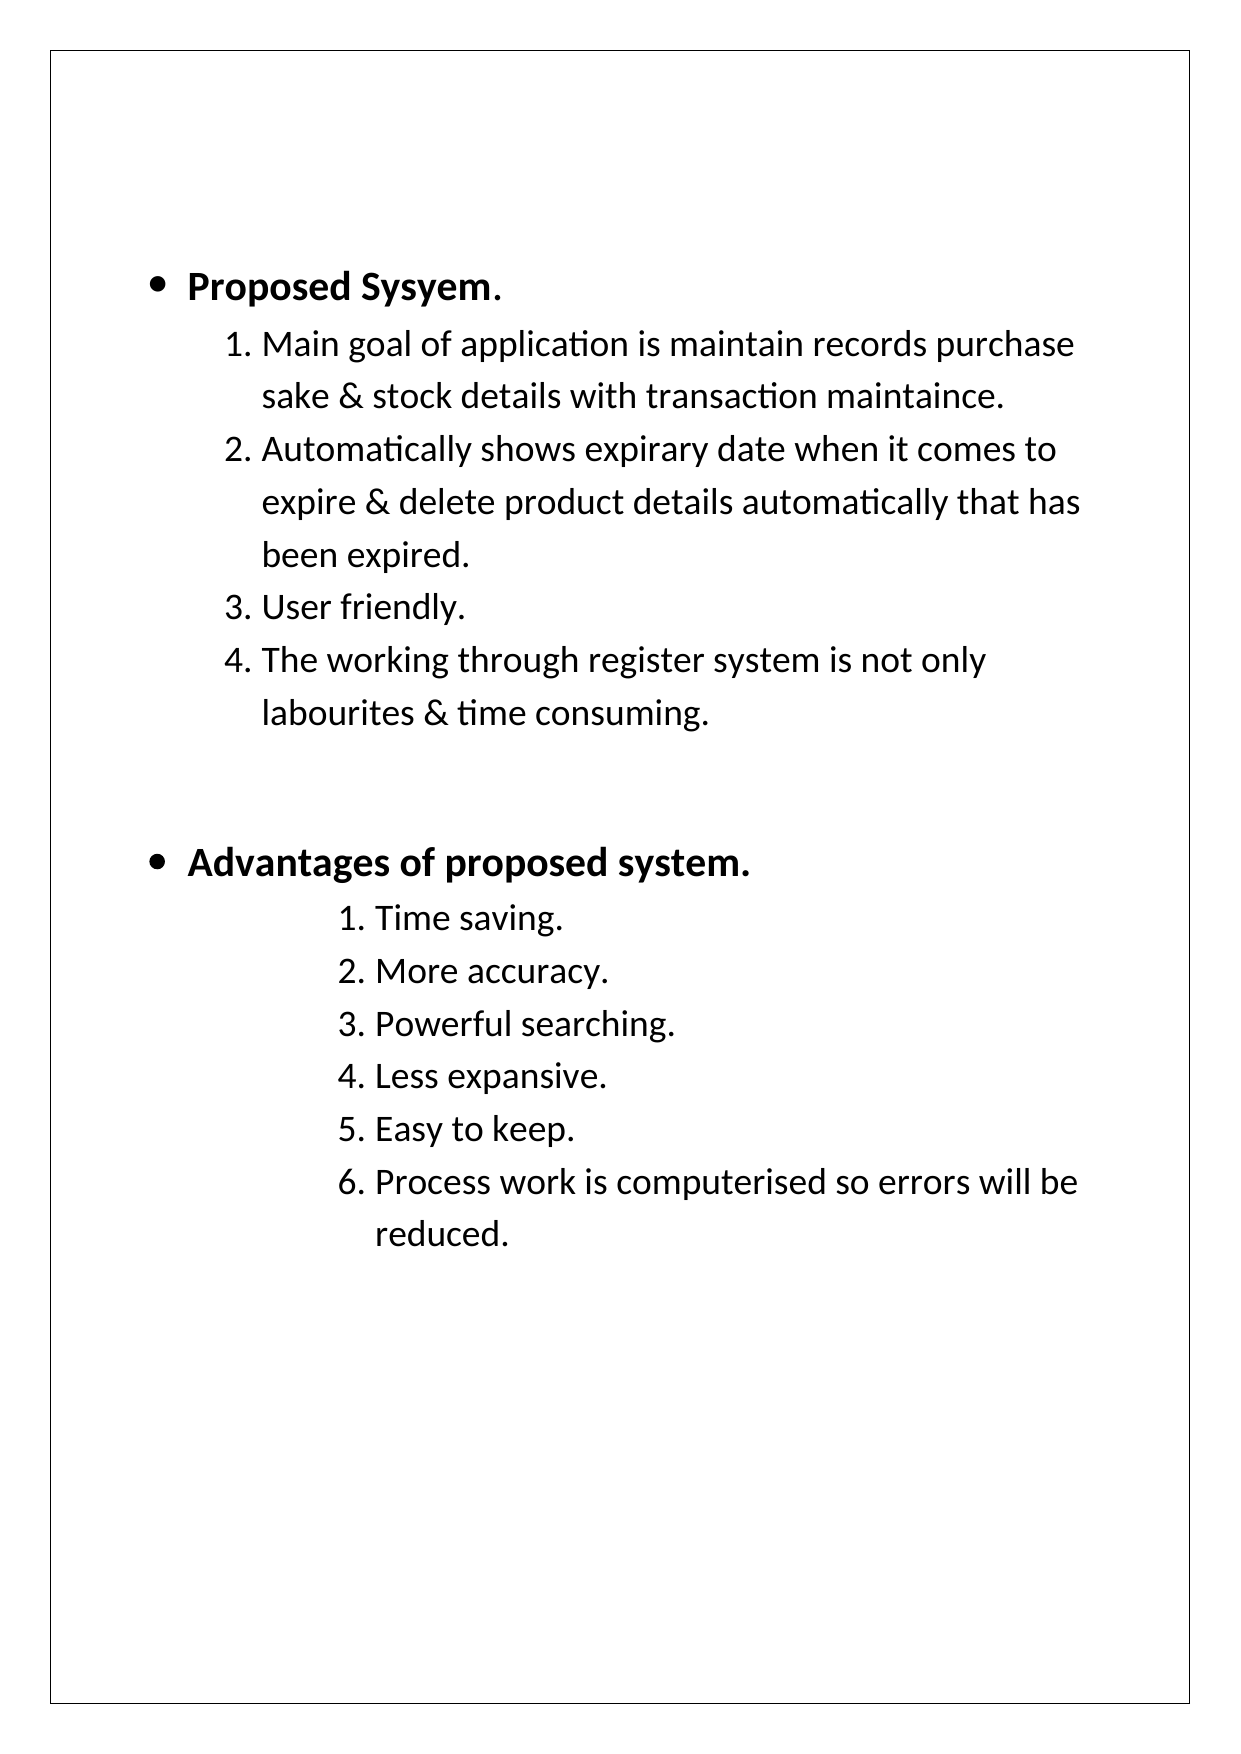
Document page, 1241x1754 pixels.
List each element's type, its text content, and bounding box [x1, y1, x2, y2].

list The working through register system is not only labourites & time consuming. [224, 636, 1090, 734]
list More accuracy. [337, 947, 1090, 993]
list Automatically shows expirary date when it comes to expire & delete product details automatically that has been expired. [224, 425, 1090, 576]
list Powerful searching. [337, 999, 1090, 1045]
list Time saving. [337, 894, 1090, 940]
list Advantages of proposed system. [150, 836, 1090, 887]
list Proposed Sysyem. [150, 255, 1090, 311]
list Less expansive. [337, 1052, 1090, 1098]
list Easy to keep. [337, 1105, 1090, 1151]
list Main goal of application is maintain records purchase sake & stock details with transaction maintaince. [224, 320, 1090, 418]
list User friendly. [224, 583, 1090, 629]
list Process work is computerised so errors will be reduced. [337, 1158, 1090, 1256]
